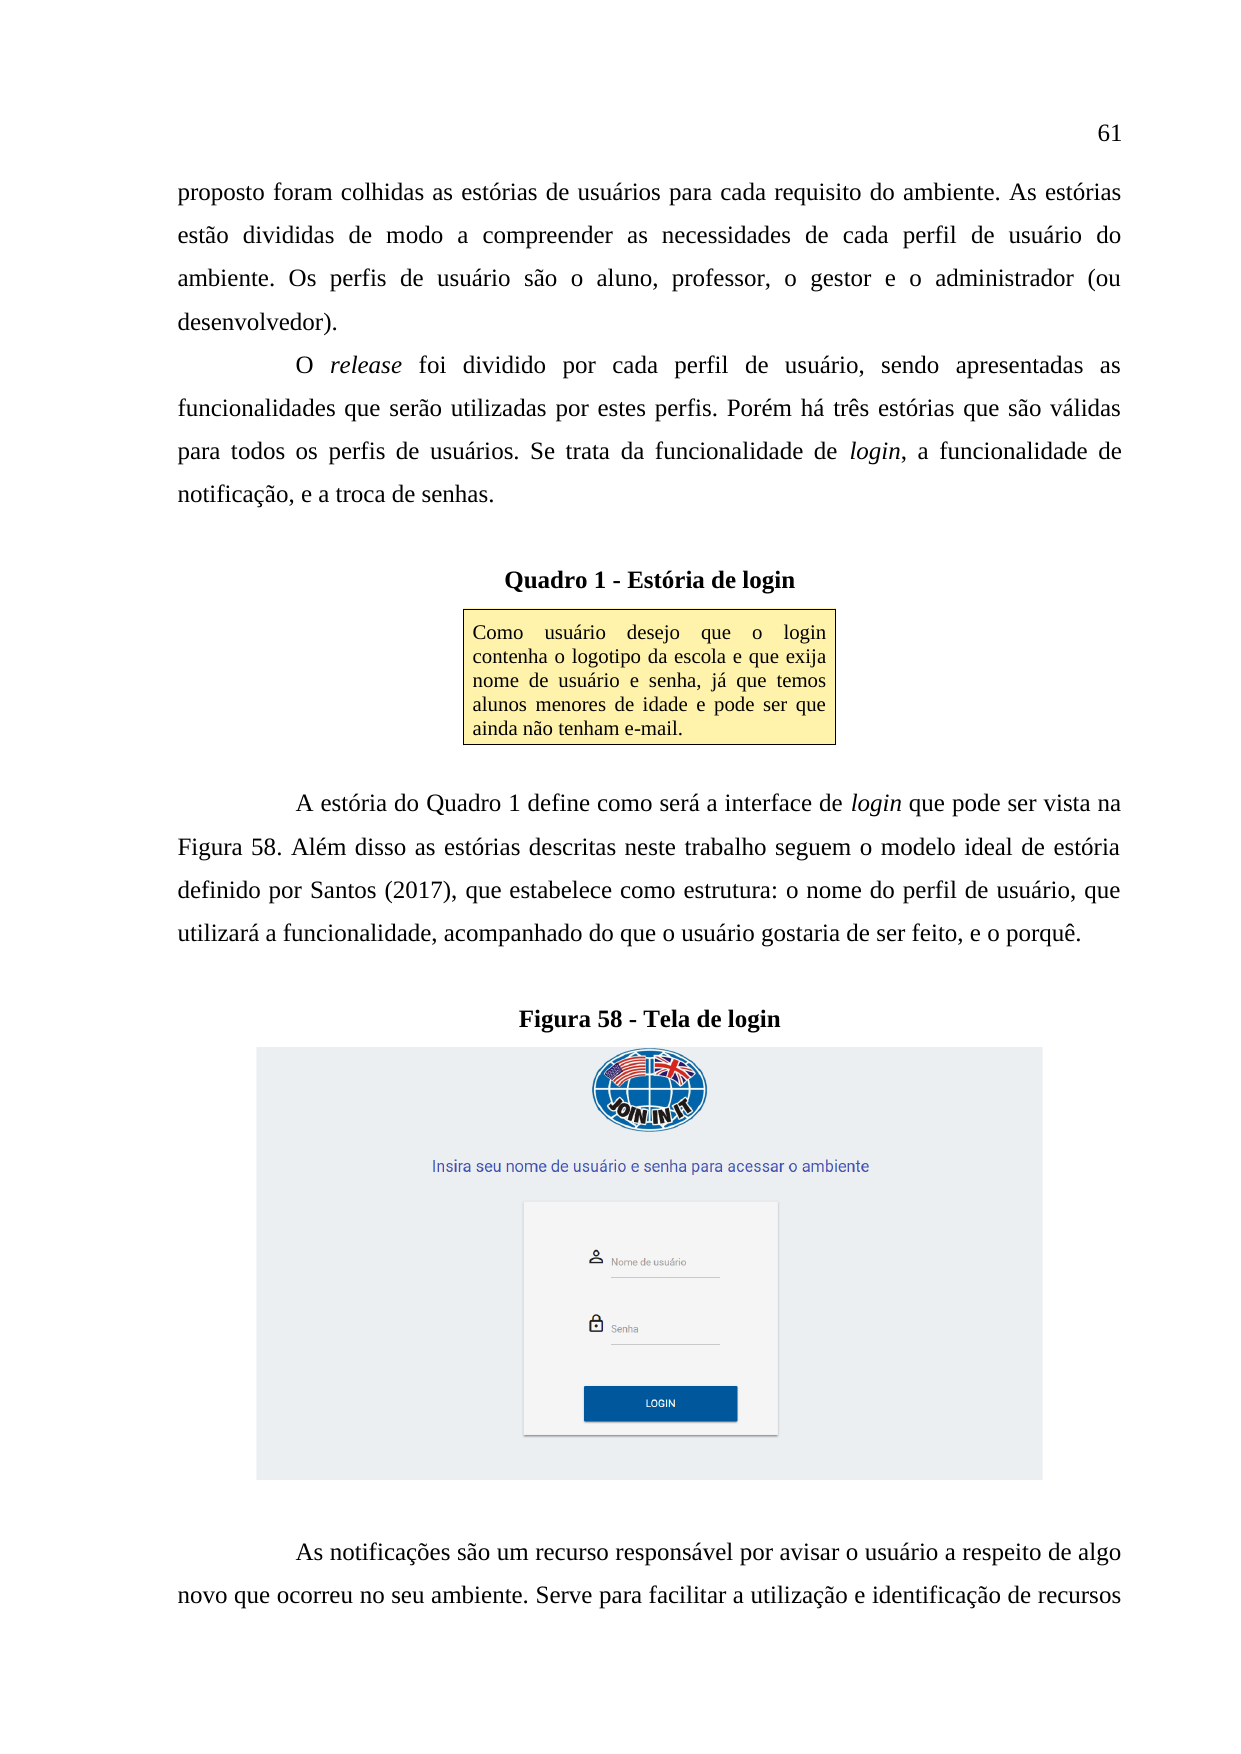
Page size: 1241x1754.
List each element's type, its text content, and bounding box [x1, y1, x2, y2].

text A estória do Quadro 1 define como será a interface de login que pode ser vista na . Além disso as estórias descritas neste trabalho seguem o modelo ideal de estória definido por Santos (2017), que estabelece como estrutura: o nome do perfil de usuário, que utilizará a funcionalidade, acompanhado do que o usuário gostaria de ser feito, e o porquê. [177, 788, 1122, 947]
text Como usuário desejo que o login contenha o logotipo da escola e que exija nome de usuário e senha, já que temos alunos menores de idade e pode ser que ainda não tenham e-mail. [464, 610, 835, 744]
picture [256, 1047, 1043, 1480]
text O release foi dividido por cada perfil de usuário, sendo apresentadas as funcionalidades que serão utilizadas por estes perfis. Porém há três estórias que são válidas para todos os perfis de usuários. Se trata da funcionalidade de login, a funcionalidade de notificação, e a troca de senhas. [177, 350, 1122, 508]
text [177, 177, 1122, 335]
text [177, 1537, 1122, 1609]
